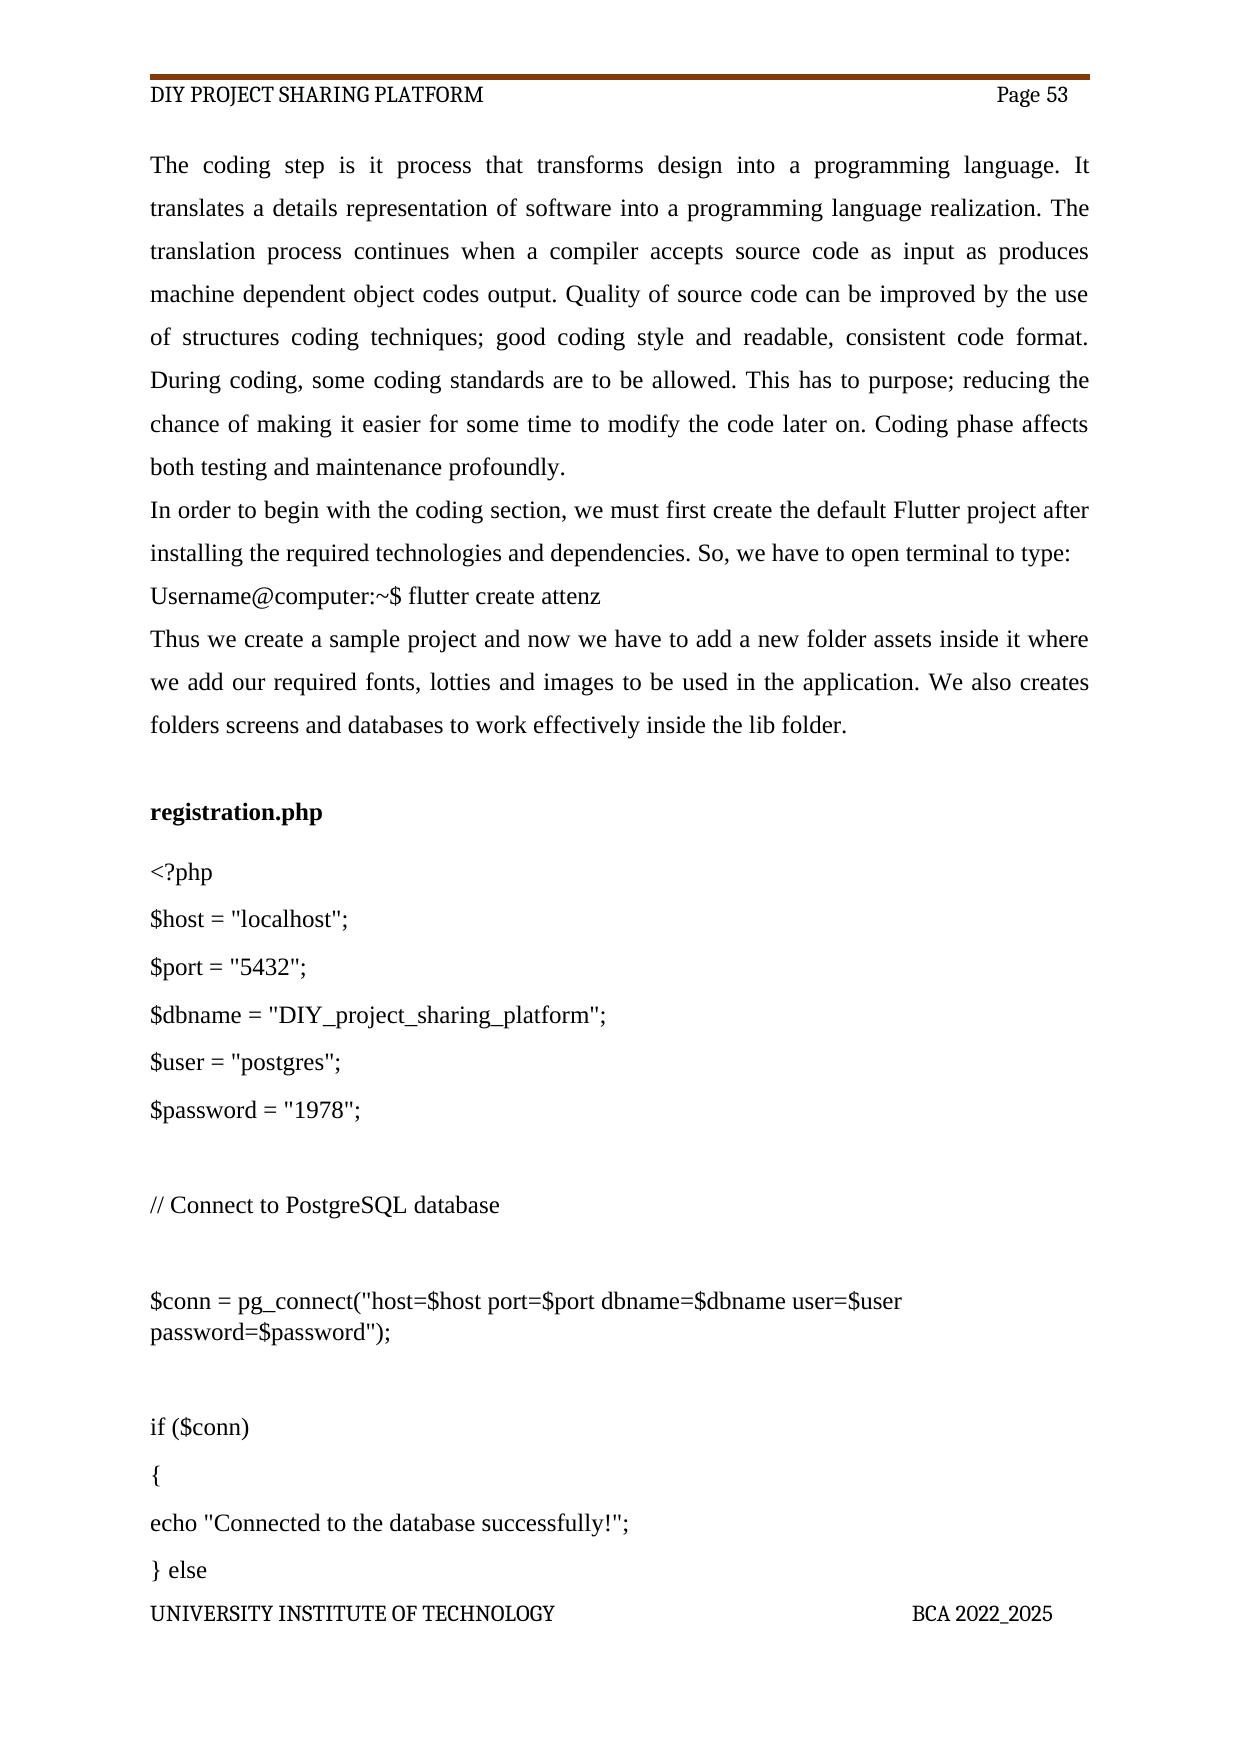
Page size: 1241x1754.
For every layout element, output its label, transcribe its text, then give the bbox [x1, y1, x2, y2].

text Thus we create a sample project and now we have to add a new folder assets inside it where we add our required fonts, lotties and images to be used in the application. We also creates folders screens and databases to work effectively inside the lib folder. [150, 624, 1090, 739]
text $port = "5432"; [150, 952, 1090, 981]
text if ($conn) [150, 1412, 1090, 1441]
text In order to begin with the coding section, we must first create the default Flutter project after installing the required technologies and dependencies. So, we have to open terminal to type: [150, 495, 1090, 567]
text <?php [150, 857, 1090, 885]
text Username@computer:~$ flutter create attenz [150, 581, 1090, 610]
text } else [150, 1556, 1090, 1584]
text $user = "postgres"; [150, 1047, 1090, 1076]
text { [150, 1460, 1090, 1489]
text echo "Connected to the database successfully!"; [150, 1508, 1090, 1537]
text $conn = pg_connect("host=$host port=$port dbname=$dbname user=$user password=$password"); [150, 1286, 1090, 1346]
text $host = "localhost"; [150, 904, 1090, 933]
text registration.php [150, 797, 1090, 826]
text $password = "1978"; [150, 1095, 1090, 1124]
text // Connect to PostgreSQL database [150, 1191, 1090, 1219]
text $dbname = "DIY_project_sharing_platform"; [150, 1000, 1090, 1028]
text The coding step is it process that transforms design into a programming language. It translates a details representation of software into a programming language realization. The translation process continues when a compiler accepts source code as input as produces machine dependent object codes output. Quality of source code can be improved by the use of structures coding techniques; good coding style and readable, consistent code format. During coding, some coding standards are to be allowed. This has to purpose; reducing the chance of making it easier for some time to modify the code later on. Coding phase affects both testing and maintenance profoundly. [150, 150, 1090, 481]
